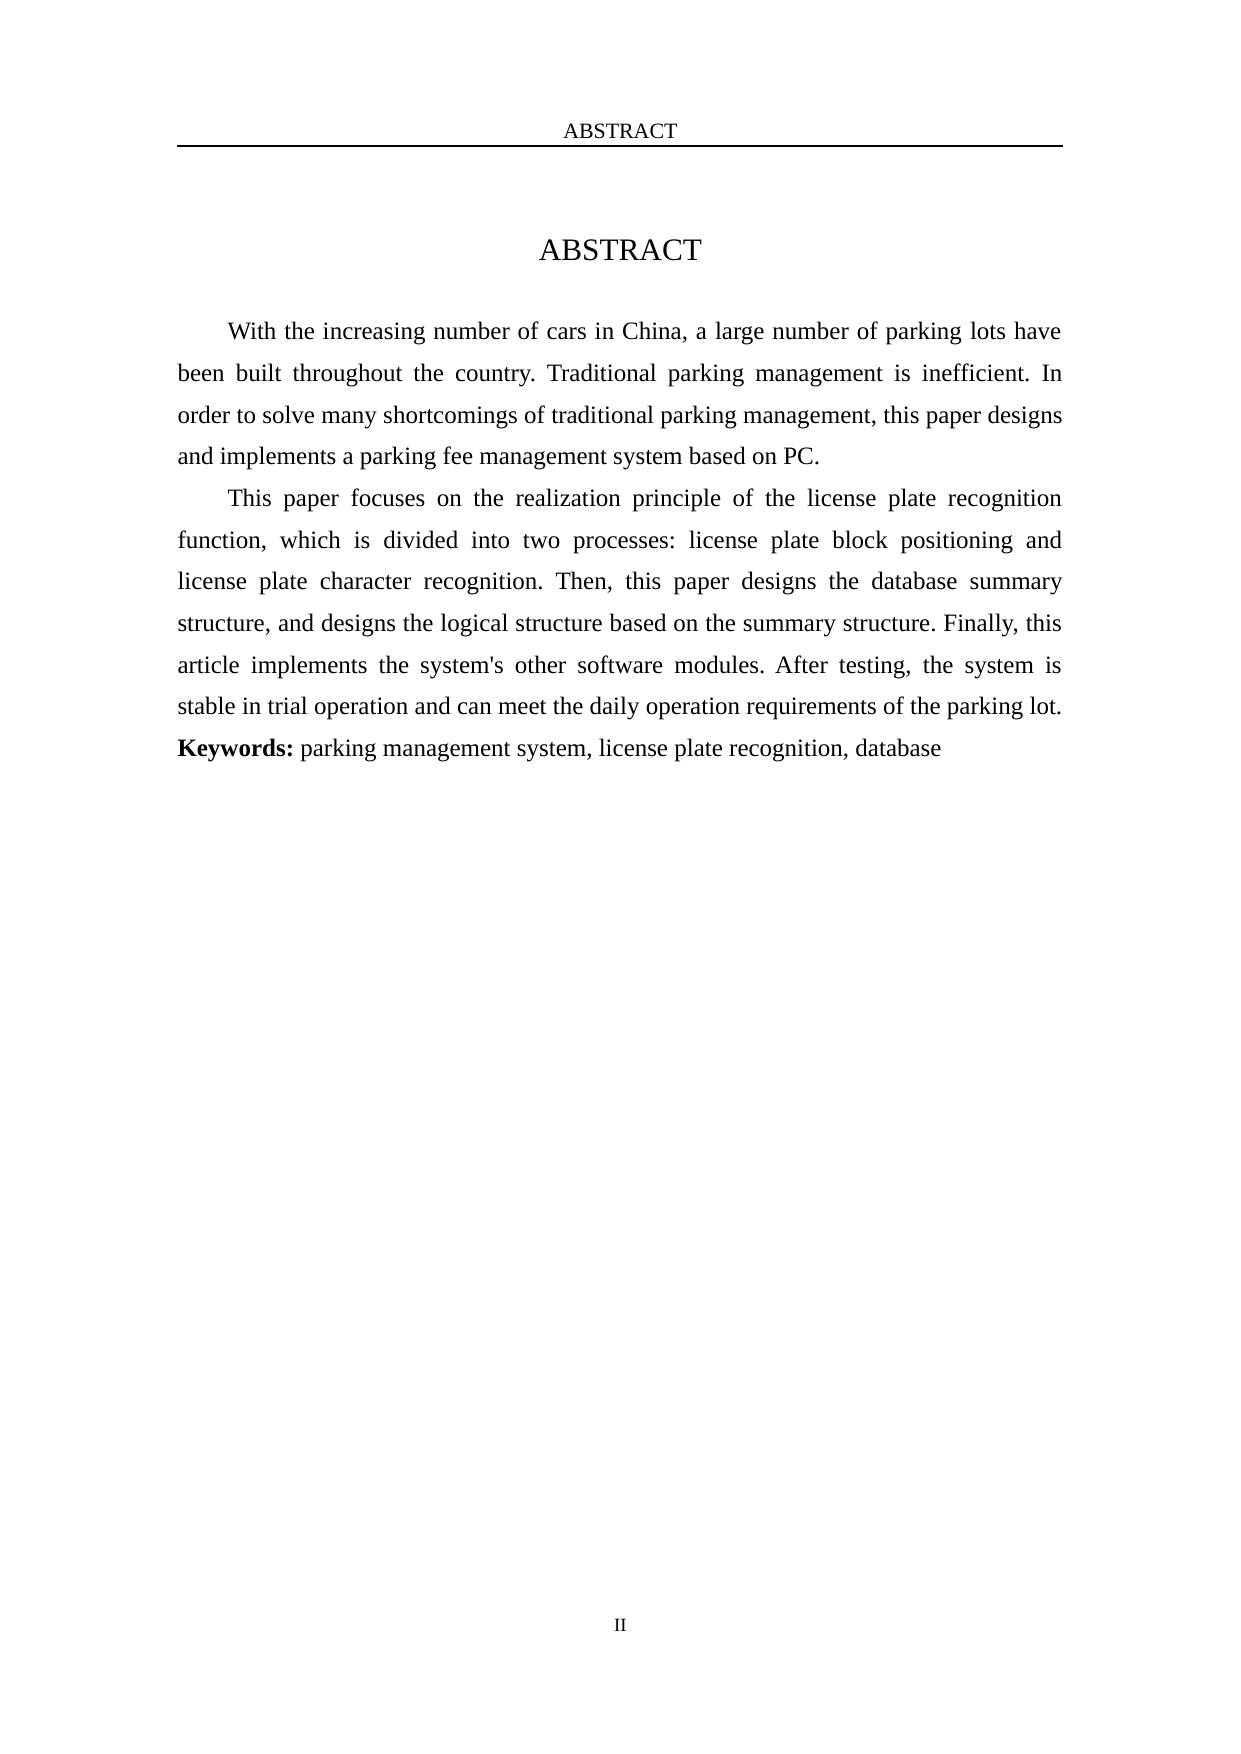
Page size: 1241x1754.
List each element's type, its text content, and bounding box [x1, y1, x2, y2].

text This paper focuses on the realization principle of the license plate recognition function, which is divided into two processes: license plate block positioning and license plate character recognition. Then, this paper designs the database summary structure, and designs the logical structure based on the summary structure. Finally, this article implements the system's other software modules. After testing, the system is stable in trial operation and can meet the daily operation requirements of the parking lot. [177, 473, 1063, 723]
text With the increasing number of cars in China, a large number of parking lots have been built throughout the country. Traditional parking management is inefficient. In order to solve many shortcomings of traditional parking management, this paper designs and implements a parking fee management system based on PC. [177, 306, 1063, 473]
text ABSTRACT [177, 227, 1063, 269]
text Keywords: parking management system, license plate recognition, database [177, 723, 1063, 765]
